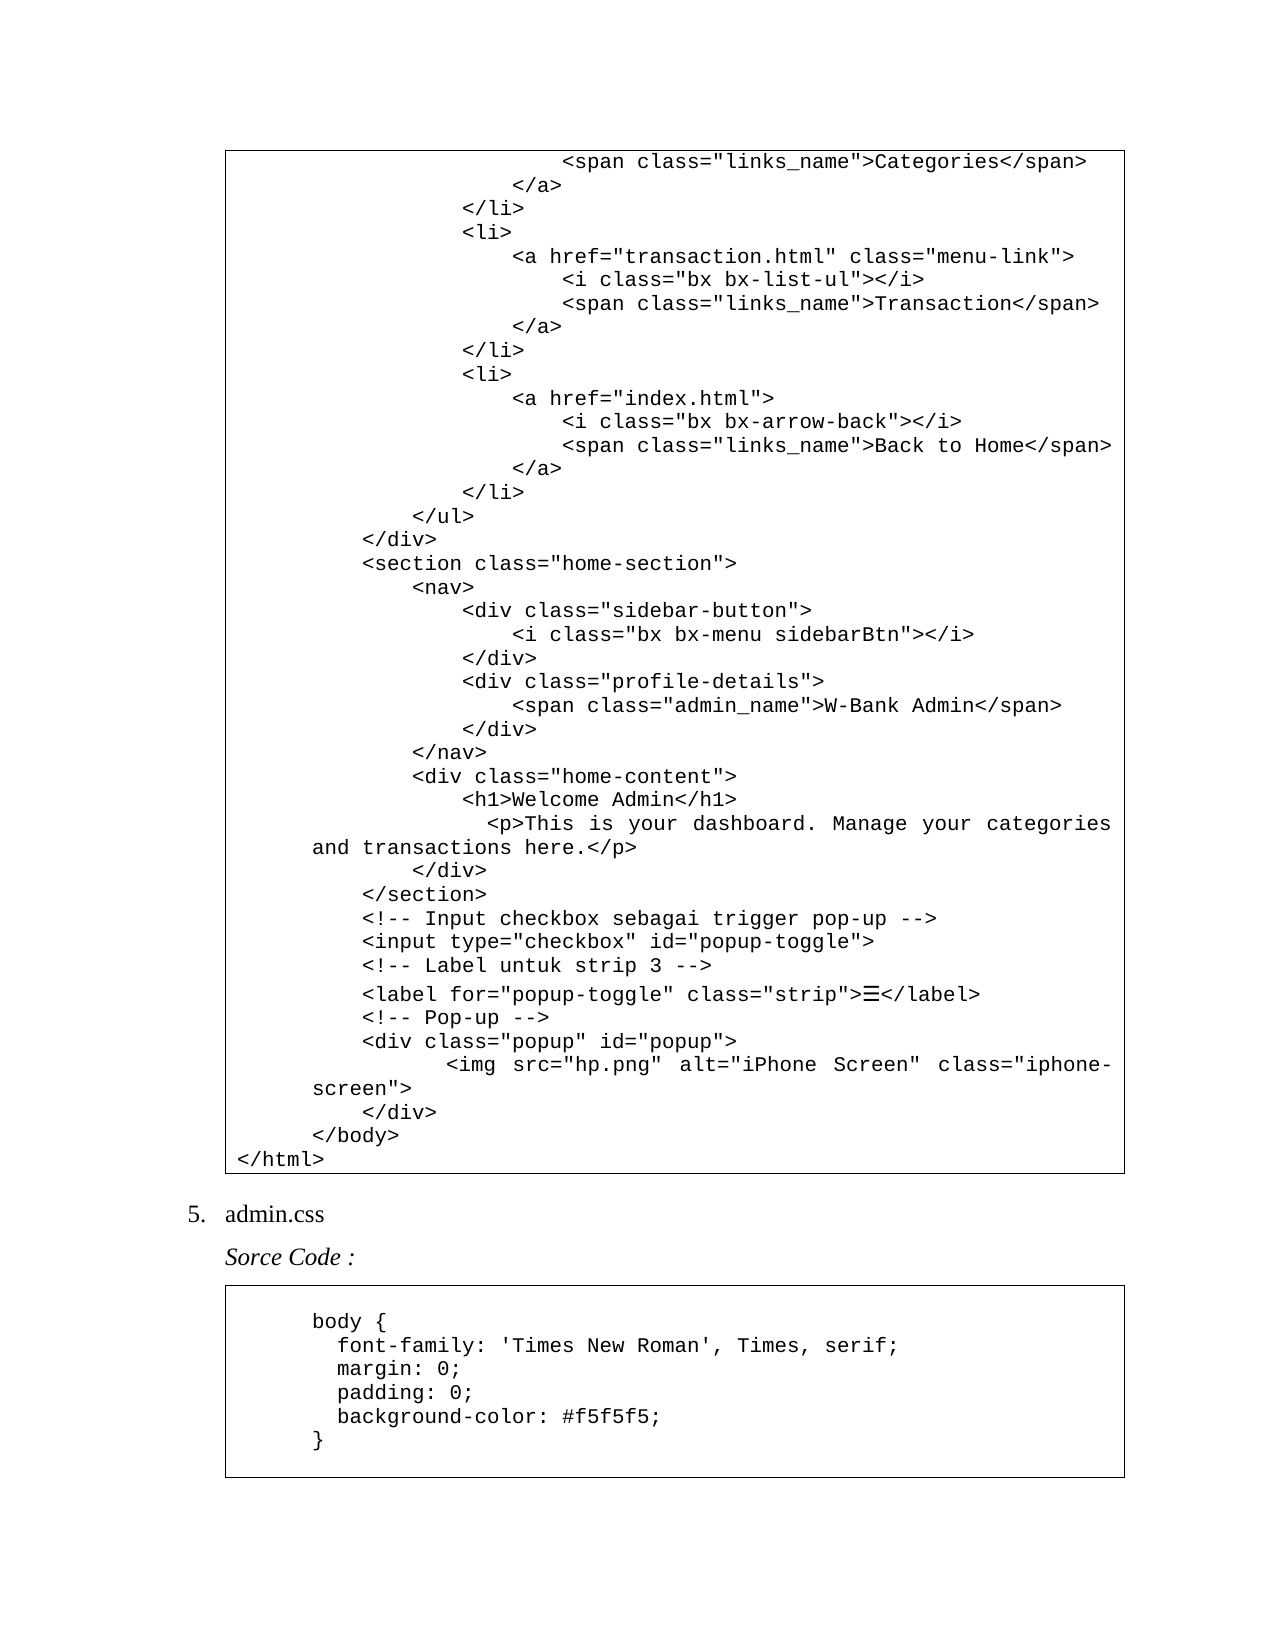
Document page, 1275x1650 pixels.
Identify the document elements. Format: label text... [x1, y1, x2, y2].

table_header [226, 151, 1124, 1173]
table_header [226, 1286, 1124, 1477]
list admin.css [187, 1199, 1125, 1227]
list Sorce Code : [225, 1242, 1125, 1271]
